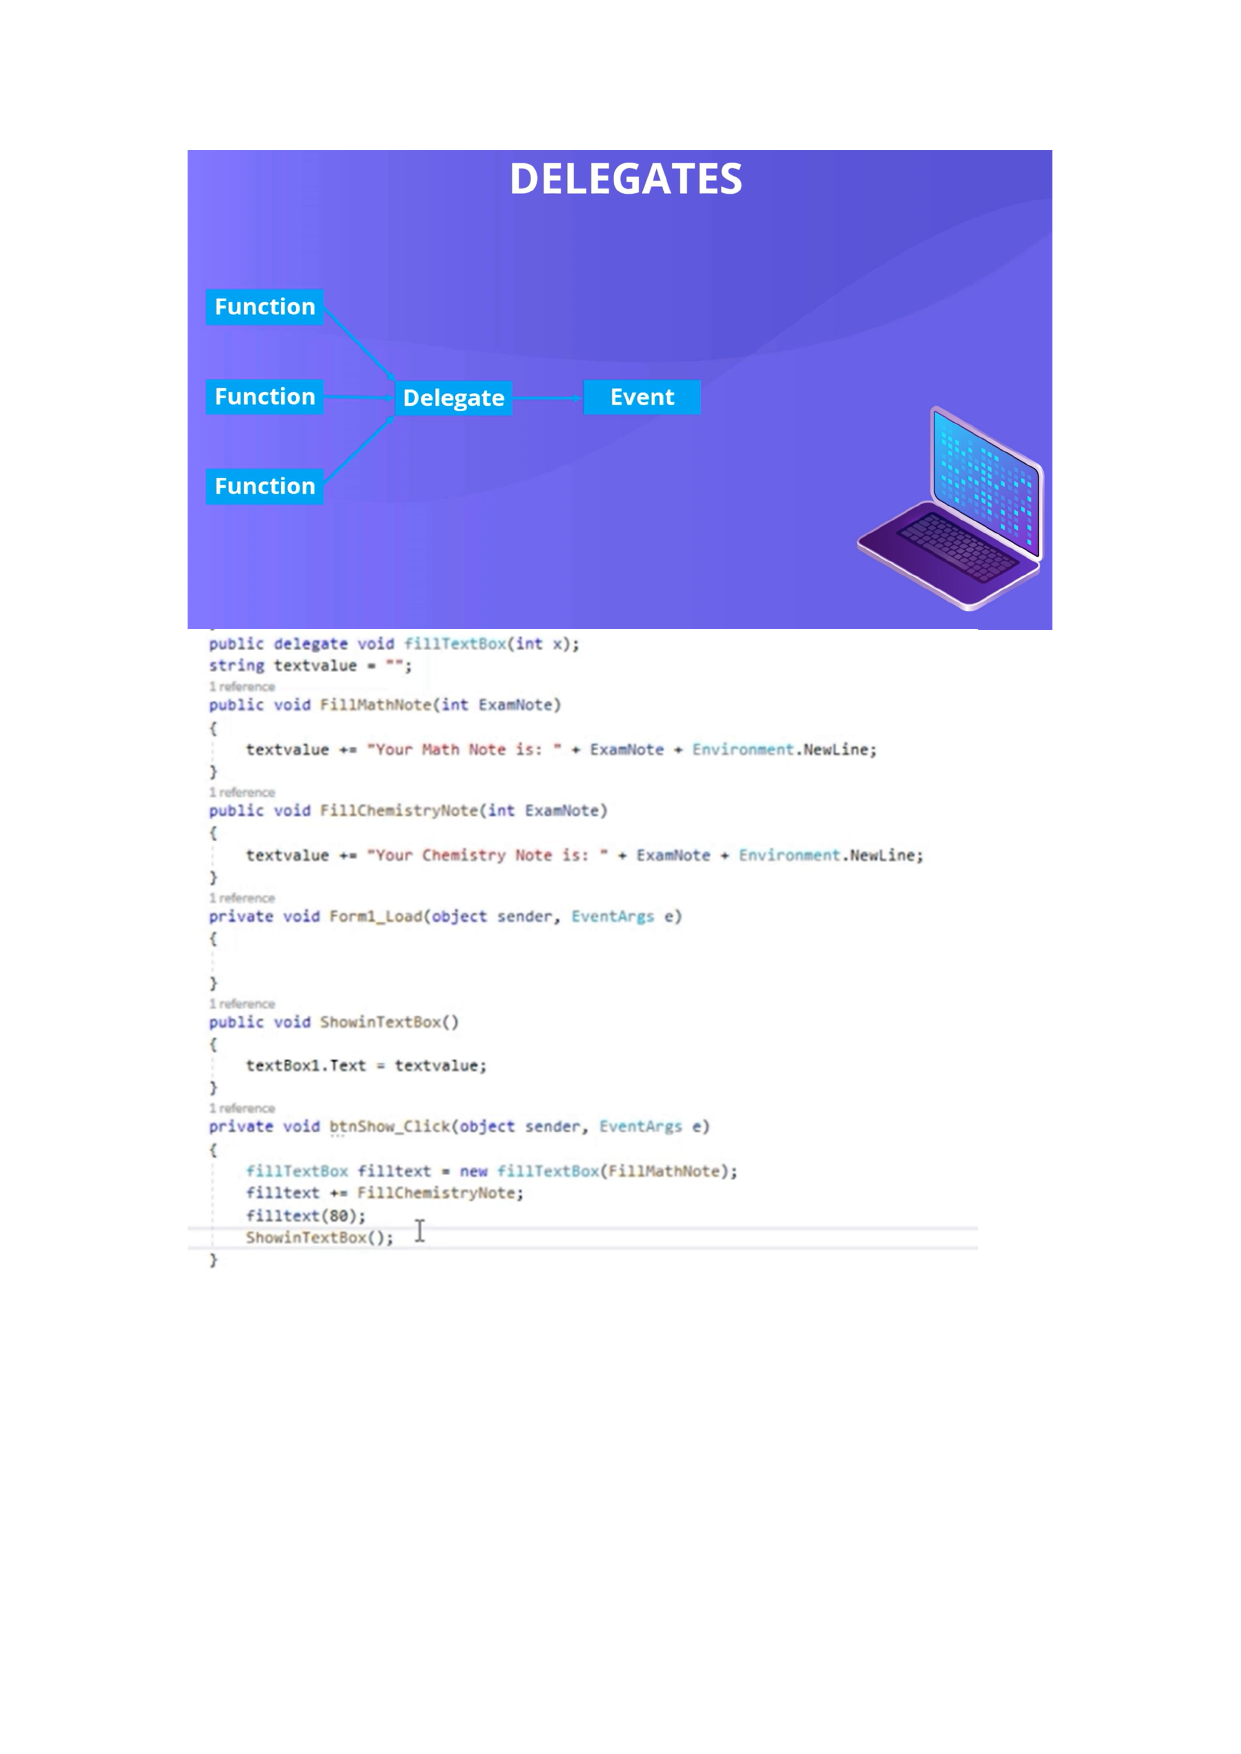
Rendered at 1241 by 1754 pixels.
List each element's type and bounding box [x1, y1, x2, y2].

picture [187, 150, 1053, 1275]
